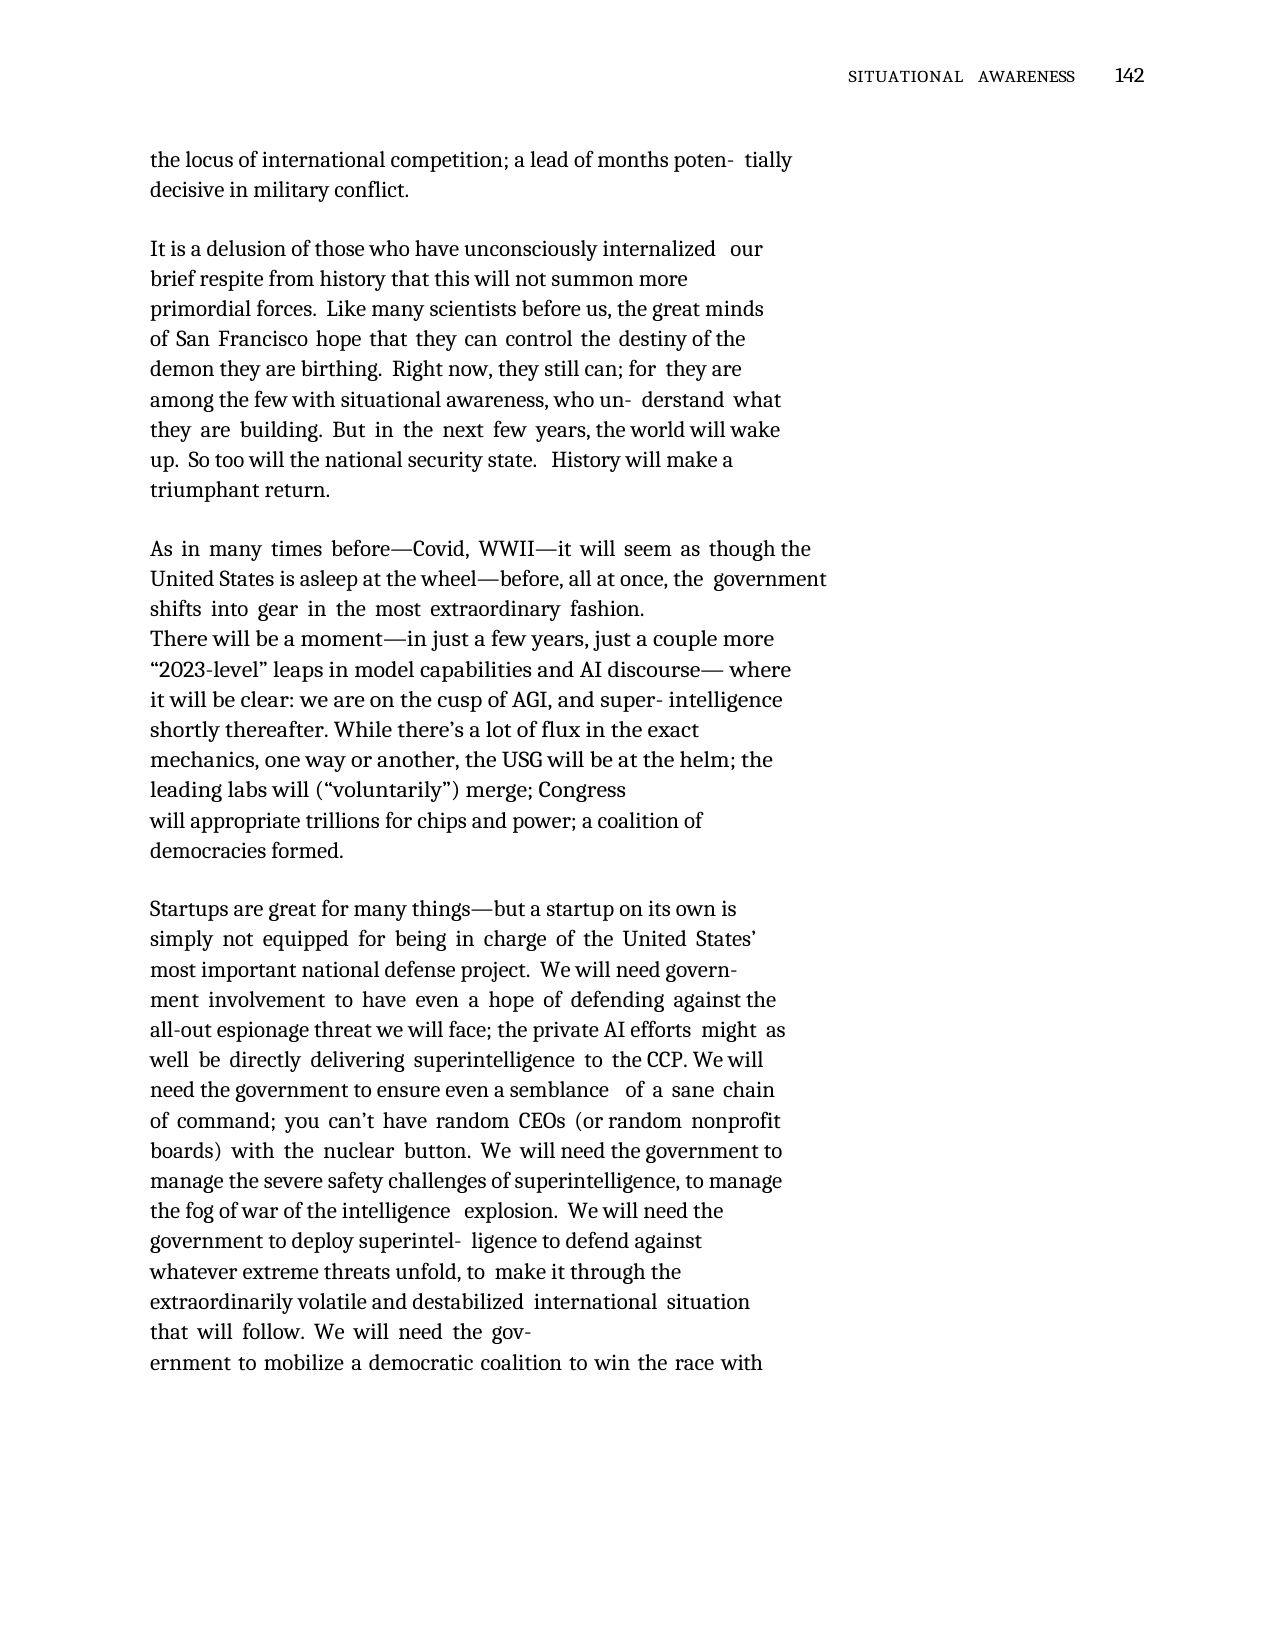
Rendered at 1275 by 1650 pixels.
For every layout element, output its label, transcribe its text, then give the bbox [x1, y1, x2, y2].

text the locus of international competition; a lead of months poten- tially decisive in military conflict. [150, 147, 796, 203]
text ernment to mobilize a democratic coalition to win the race with [150, 1349, 1158, 1376]
text Startups are great for many things—but a startup on its own is simply not equipped for being in charge of the United States’ most important national defense project. We will need govern- ment involvement to have even a hope of defending against the all-out espionage threat we will face; the private AI efforts might as well be directly delivering superintelligence to the CCP. We will need the government to ensure even a semblance of a sane chain of command; you can’t have random CEOs (or random nonprofit boards) with the nuclear button. We will need the government to manage the severe safety challenges of superintelligence, to manage the fog of war of the intelligence explosion. We will need the government to deploy superintel- ligence to defend against whatever extreme threats unfold, to make it through the extraordinarily volatile and destabilized international situation that will follow. We will need the gov- [150, 896, 790, 1345]
text There will be a moment—in just a few years, just a couple more “2023-level” leaps in model capabilities and AI discourse— where it will be clear: we are on the cusp of AGI, and super- intelligence shortly thereafter. While there’s a lot of flux in the exact mechanics, one way or another, the USG will be at the helm; the leading labs will (“voluntarily”) merge; Congress [150, 626, 798, 804]
text It is a delusion of those who have unconsciously internalized our brief respite from history that this will not summon more primordial forces. Like many scientists before us, the great minds of San Francisco hope that they can control the destiny of the demon they are birthing. Right now, they still can; for they are among the few with situational awareness, who un- derstand what they are building. But in the next few years, the world will wake up. So too will the national security state. History will make a triumphant return. [150, 235, 783, 503]
text will appropriate trillions for chips and power; a coalition of democracies formed. [150, 807, 754, 864]
text As in many times before—Covid, WWII—it will seem as though the United States is asleep at the wheel—before, all at once, the government shifts into gear in the most extraordinary fashion. [150, 536, 828, 622]
